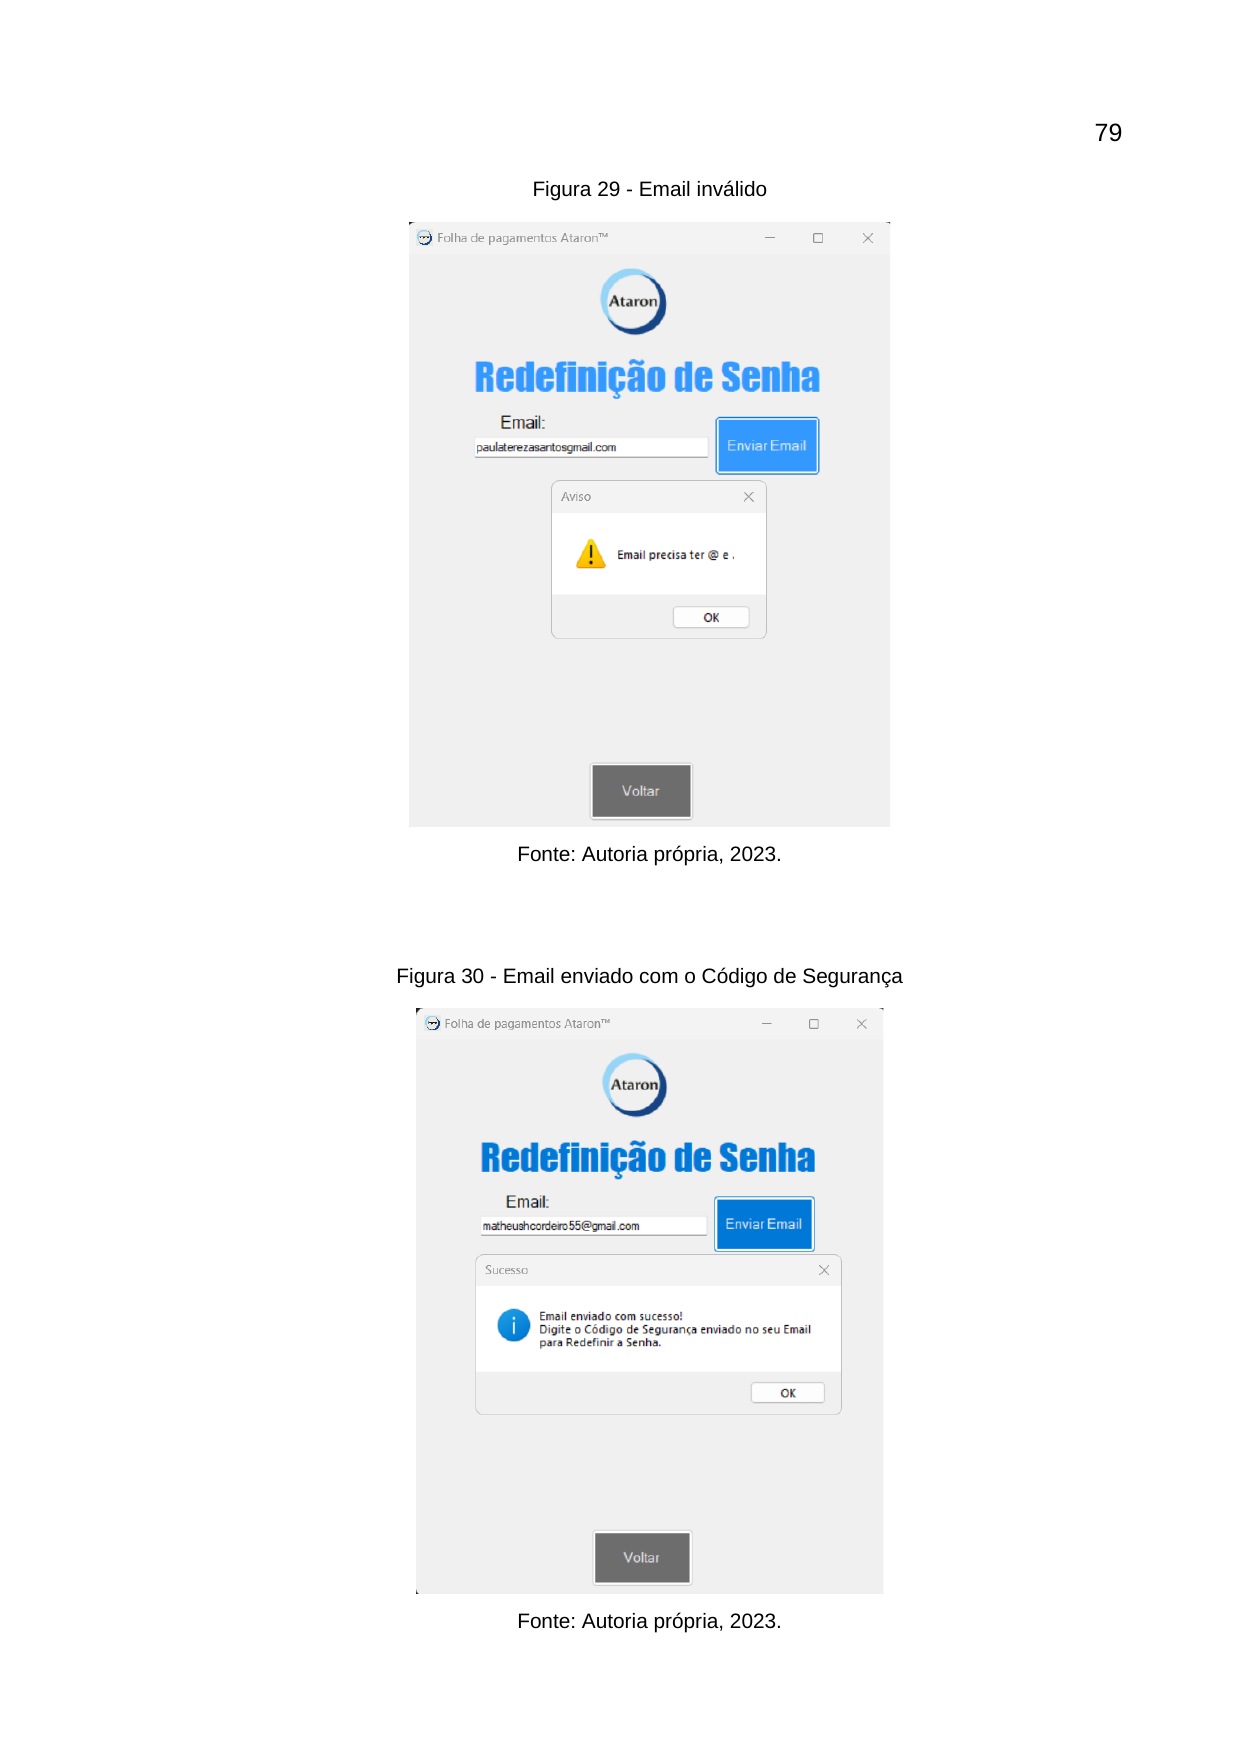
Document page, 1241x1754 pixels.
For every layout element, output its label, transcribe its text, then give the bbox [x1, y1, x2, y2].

text Fonte: Autoria própria, 2023. [177, 1608, 1122, 1632]
text Fonte: Autoria própria, 2023. [177, 841, 1122, 865]
picture [416, 1008, 884, 1594]
text Figura 29 - Email inválido [177, 177, 1122, 201]
text Figura 30 - Email enviado com o Código de Segurança [177, 963, 1122, 987]
picture [409, 222, 891, 827]
